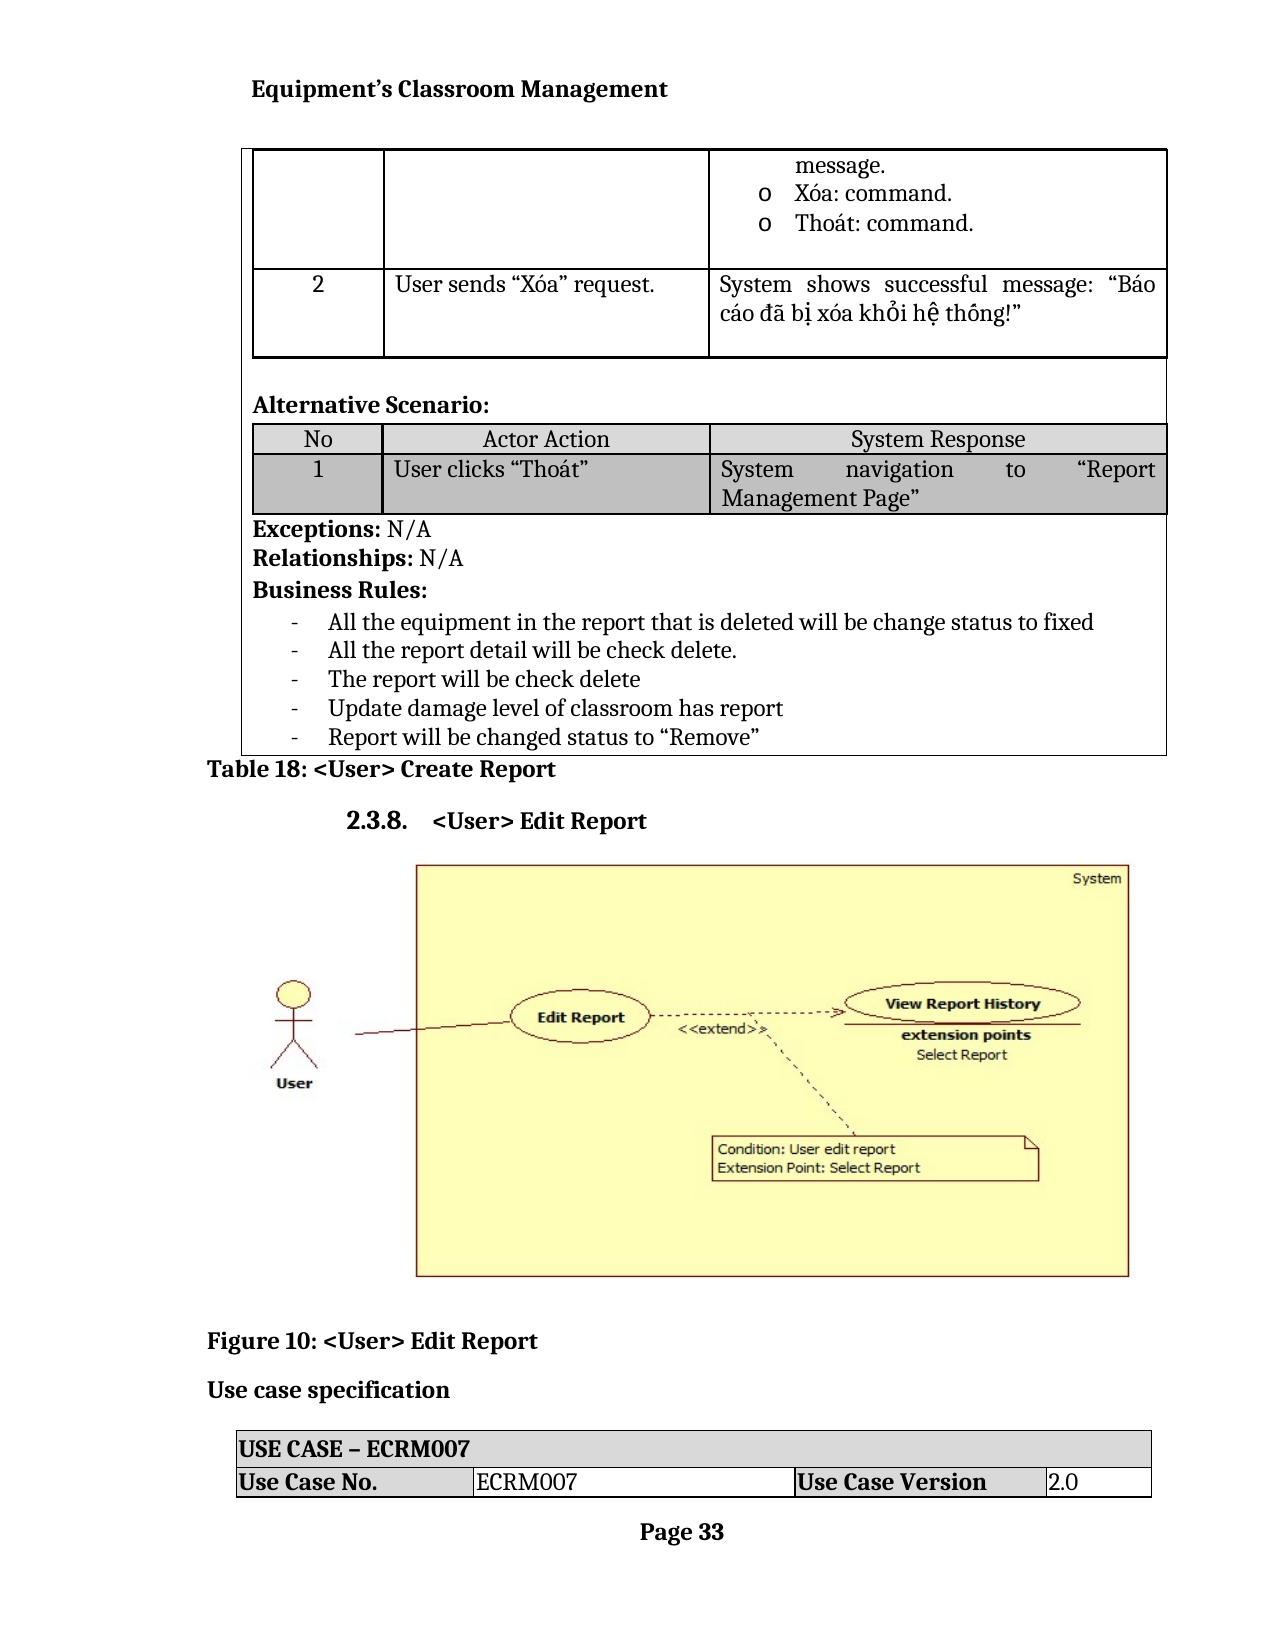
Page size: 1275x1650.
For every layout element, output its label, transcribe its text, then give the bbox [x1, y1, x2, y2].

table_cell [242, 149, 1166, 755]
table_cell Use Case Version [796, 1468, 1046, 1496]
table_cell 2.0 [1047, 1468, 1151, 1496]
table_cell Use Case No. [237, 1468, 473, 1496]
text Figure 10: <User> Edit Report [207, 1327, 1157, 1356]
list <User> Edit Report [346, 805, 1157, 836]
table_cell ECRM007 [474, 1468, 794, 1496]
text Use case specification [207, 1376, 1157, 1405]
table_header USE CASE – ECRM007 [237, 1431, 1151, 1467]
picture [206, 840, 1157, 1302]
